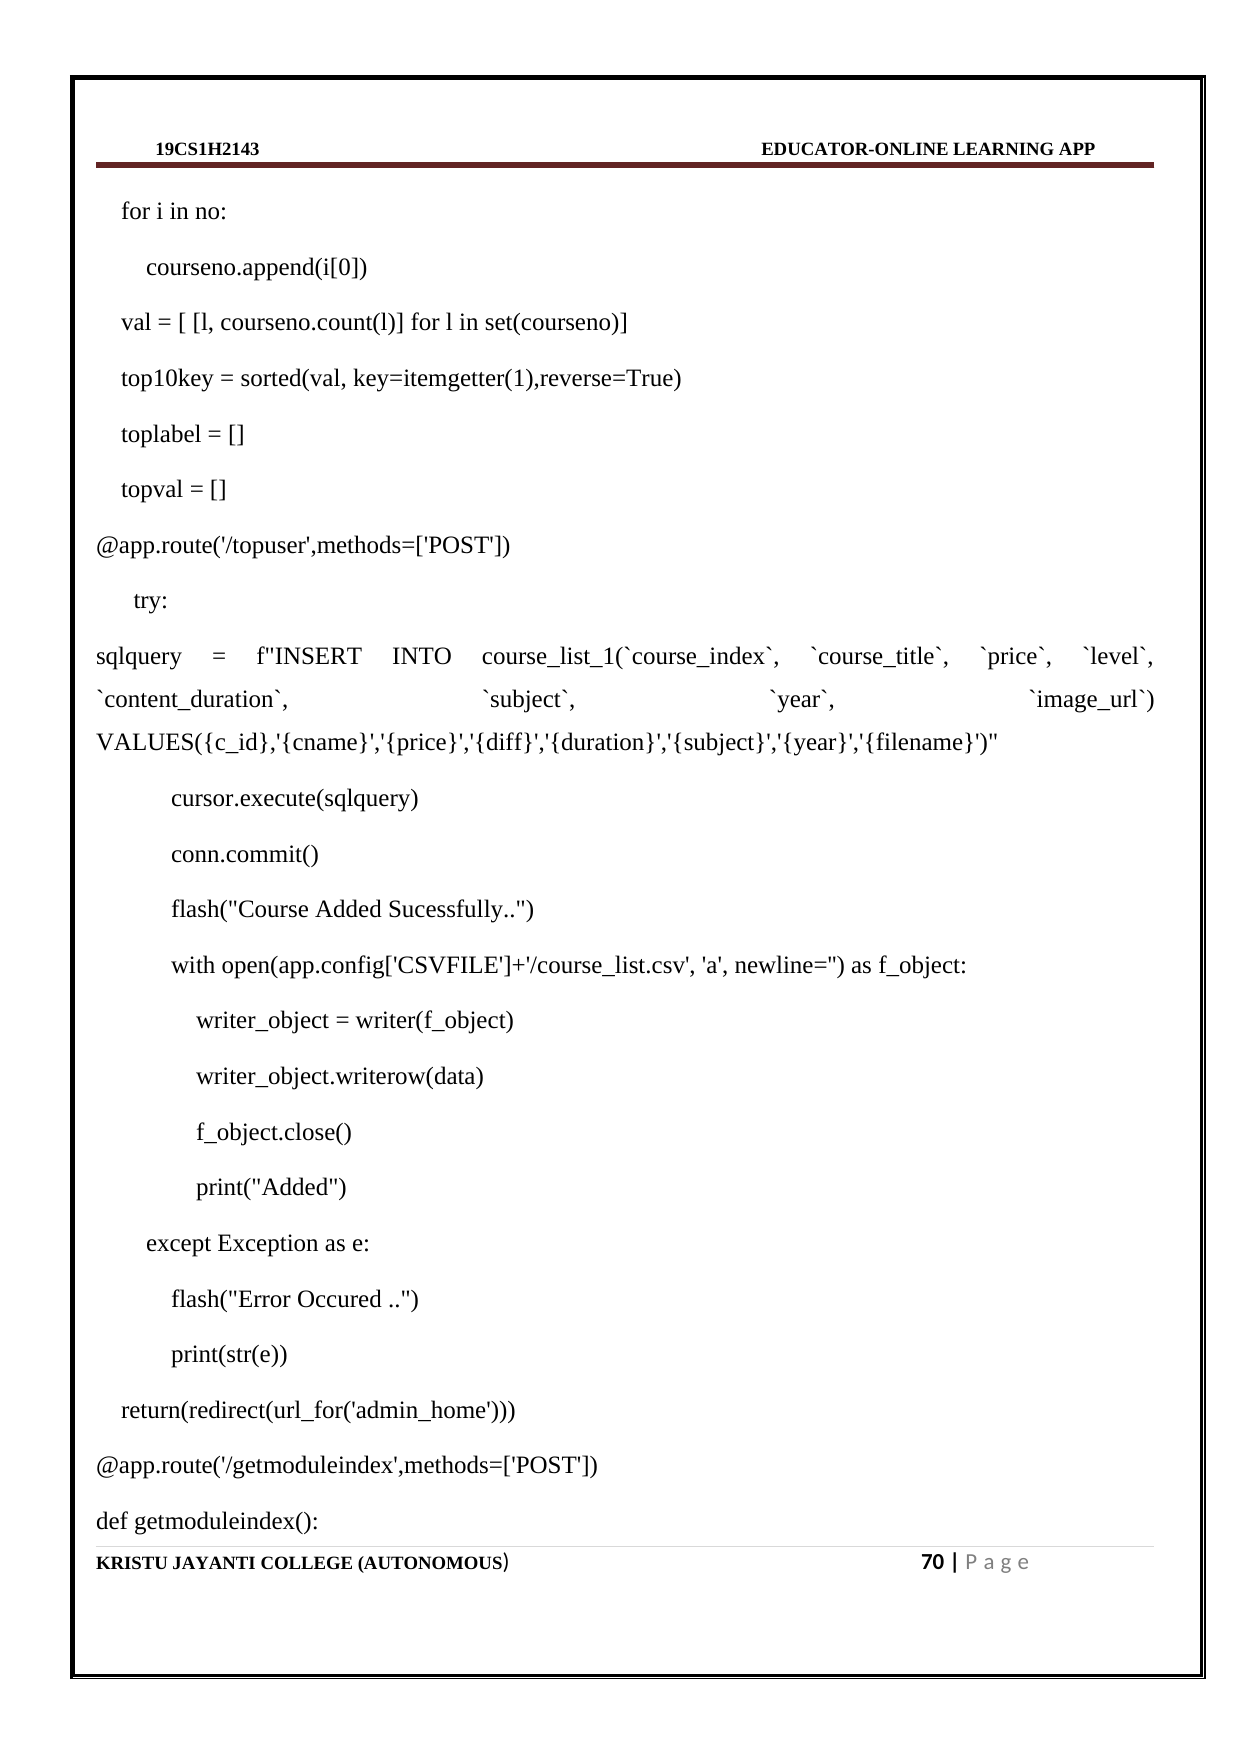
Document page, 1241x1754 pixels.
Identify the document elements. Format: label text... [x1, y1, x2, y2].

text conn.commit() [96, 839, 1154, 867]
text val = [ [l, courseno.count(l)] for l in set(courseno)] [96, 307, 1154, 336]
text for i in no: [96, 196, 1154, 225]
text def getmoduleindex(): [96, 1506, 1154, 1535]
text writer_object = writer(f_object) [96, 1006, 1154, 1034]
text flash("Error Occured ..") [96, 1284, 1154, 1312]
text topval = [] [96, 474, 1154, 503]
text writer_object.writerow(data) [96, 1061, 1154, 1090]
text return(redirect(url_for('admin_home'))) [96, 1395, 1154, 1424]
text with open(app.config['CSVFILE']+'/course_list.csv', 'a', newline='') as f_object: [96, 950, 1154, 979]
text print(str(e)) [96, 1339, 1154, 1368]
text courseno.append(i[0]) [96, 252, 1154, 281]
text print("Added") [96, 1172, 1154, 1201]
text top10key = sorted(val, key=itemgetter(1),reverse=True) [96, 363, 1154, 392]
text @app.route('/topuser',methods=['POST']) [96, 530, 1154, 559]
text flash("Course Added Sucessfully..") [96, 894, 1154, 923]
text try: [96, 586, 1154, 614]
text cursor.execute(sqlquery) [96, 783, 1154, 812]
text sqlquery = f"INSERT INTO course_list_1(`course_index`, `course_title`, `price`, `level`, `content_duration`, `subject`, `year`, `image_url`) VALUES({c_id},'{cname}','{price}','{diff}','{duration}','{subject}','{year}','{filename}')" [96, 641, 1154, 756]
text toplabel = [] [96, 419, 1154, 447]
text @app.route('/getmoduleindex',methods=['POST']) [96, 1451, 1154, 1479]
text except Exception as e: [96, 1228, 1154, 1257]
text f_object.close() [96, 1117, 1154, 1146]
